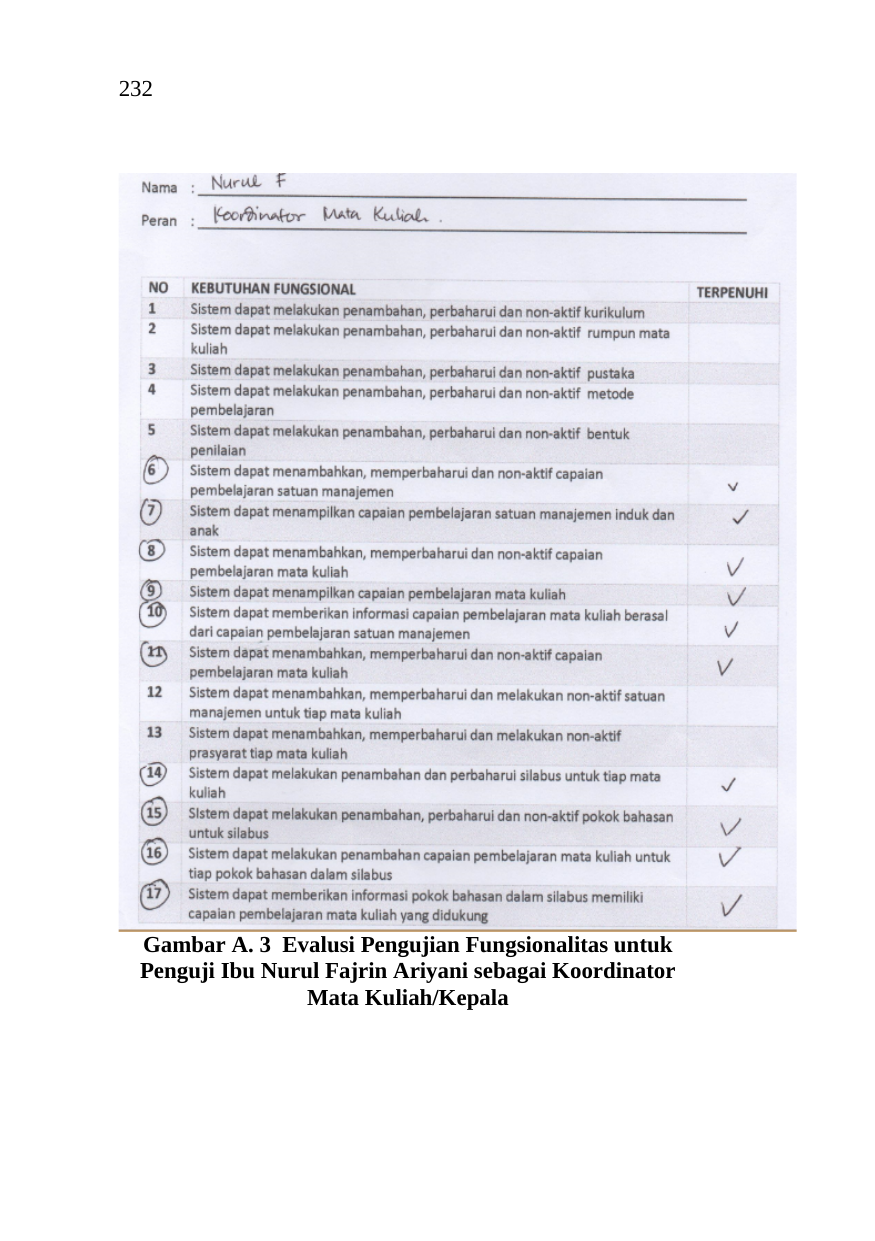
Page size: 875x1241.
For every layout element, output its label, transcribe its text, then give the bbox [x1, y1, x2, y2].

picture [118, 173, 797, 932]
